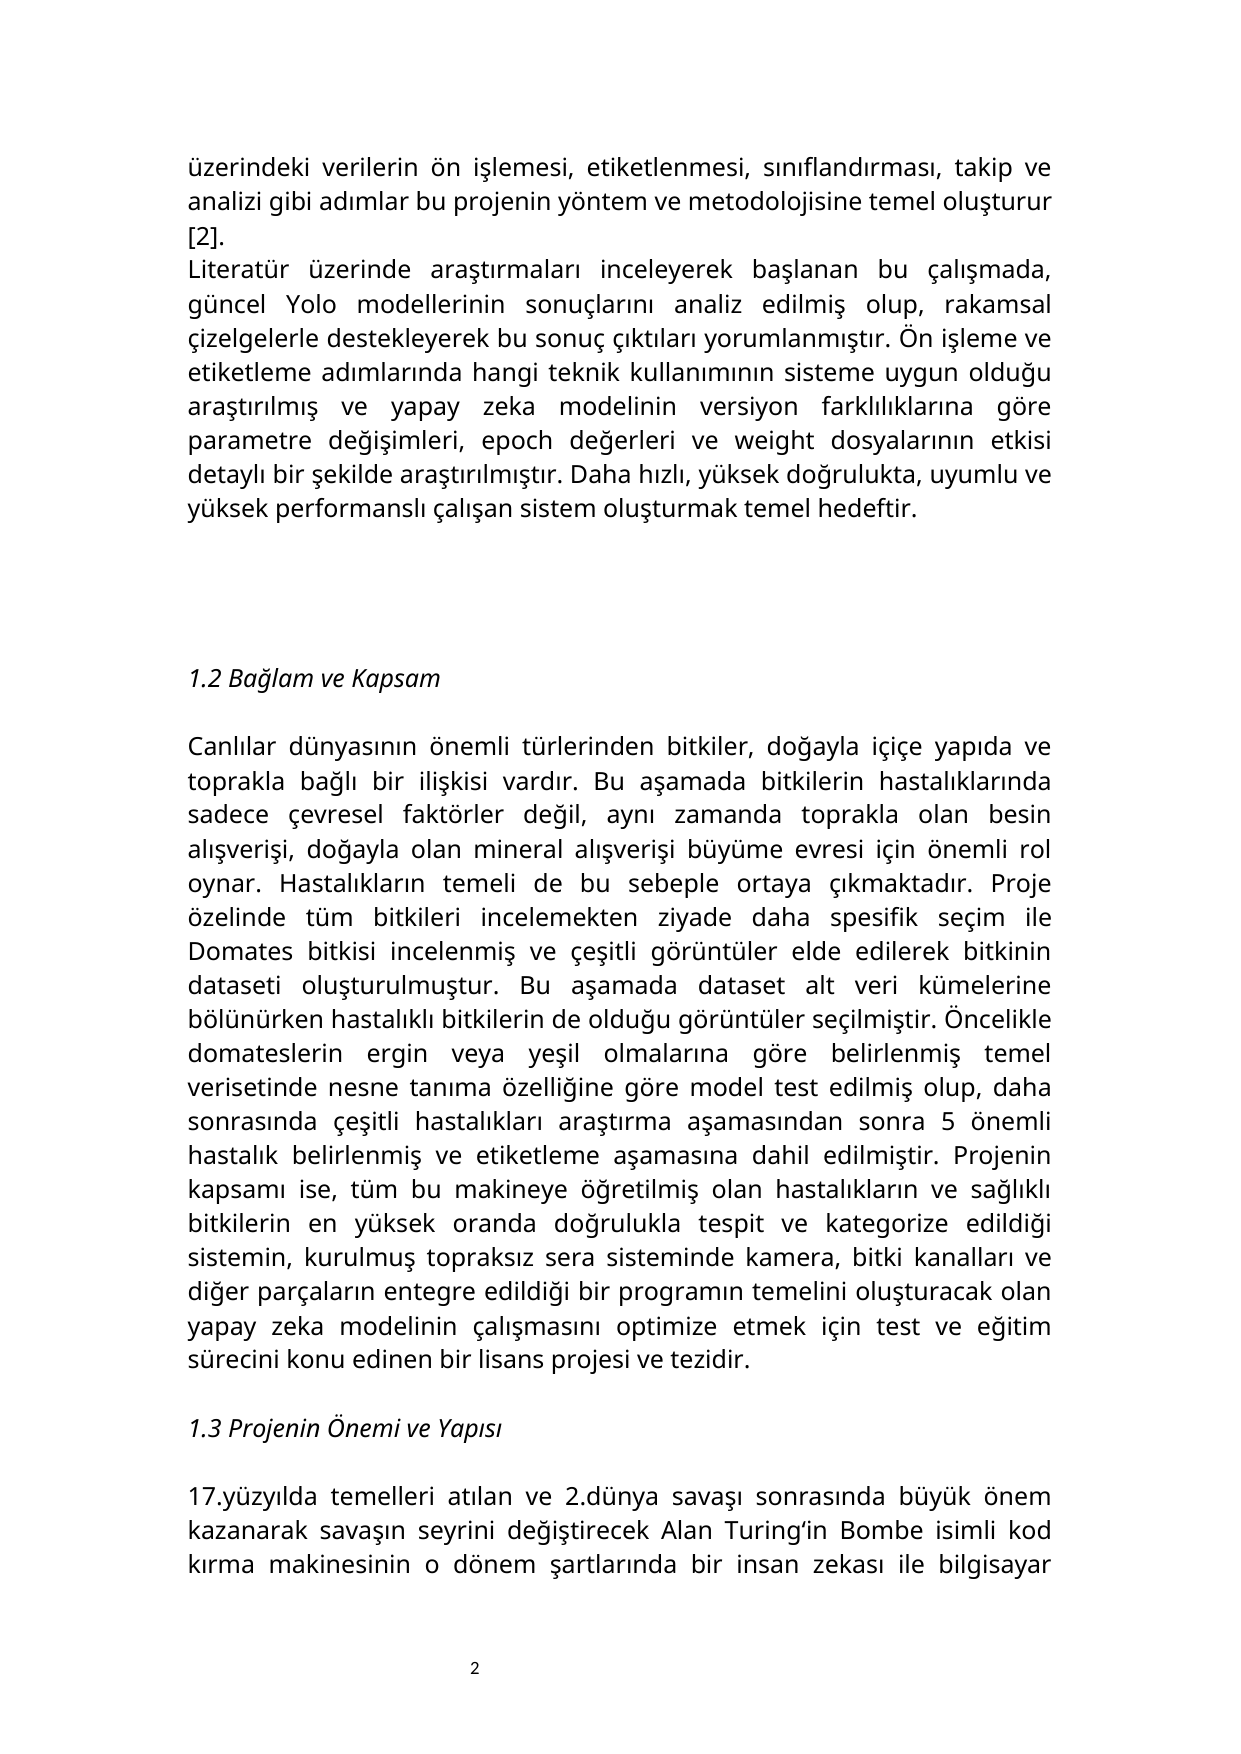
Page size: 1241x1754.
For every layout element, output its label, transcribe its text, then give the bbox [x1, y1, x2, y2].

list Canlılar dünyasının önemli türlerinden bitkiler, doğayla içiçe yapıda ve toprakla bağlı bir ilişkisi vardır. Bu aşamada bitkilerin hastalıklarında sadece çevresel faktörler değil, aynı zamanda toprakla olan besin alışverişi, doğayla olan mineral alışverişi büyüme evresi için önemli rol oynar. Hastalıkların temeli de bu sebeple ortaya çıkmaktadır. Proje özelinde tüm bitkileri incelemekten ziyade daha spesifik seçim ile Domates bitkisi incelenmiş ve çeşitli görüntüler elde edilerek bitkinin dataseti oluşturulmuştur. Bu aşamada dataset alt veri kümelerine bölünürken hastalıklı bitkilerin de olduğu görüntüler seçilmiştir. Öncelikle domateslerin ergin veya yeşil olmalarına göre belirlenmiş temel verisetinde nesne tanıma özelliğine göre model test edilmiş olup, daha sonrasında çeşitli hastalıkları araştırma aşamasından sonra 5 önemli hastalık belirlenmiş ve etiketleme aşamasına dahil edilmiştir. Projenin kapsamı ise, tüm bu makineye öğretilmiş olan hastalıkların ve sağlıklı bitkilerin en yüksek oranda doğrulukla tespit ve kategorize edildiği sistemin, kurulmuş topraksız sera sisteminde kamera, bitki kanalları ve diğer parçaların entegre edildiği bir programın temelini oluşturacak olan yapay zeka modelinin çalışmasını optimize etmek için test ve eğitim sürecini konu edinen bir lisans projesi ve tezidir. [187, 729, 1053, 1376]
list Literatür üzerinde araştırmaları inceleyerek başlanan bu çalışmada, güncel Yolo modellerinin sonuçlarını analiz edilmiş olup, rakamsal çizelgelerle destekleyerek bu sonuç çıktıları yorumlanmıştır. Ön işleme ve etiketleme adımlarında hangi teknik kullanımının sisteme uygun olduğu araştırılmış ve yapay zeka modelinin versiyon farklılıklarına göre parametre değişimleri, epoch değerleri ve weight dosyalarının etkisi detaylı bir şekilde araştırılmıştır. Daha hızlı, yüksek doğrulukta, uyumlu ve yüksek performanslı çalışan sistem oluşturmak temel hedeftir. [187, 252, 1053, 525]
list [187, 1478, 1053, 1581]
list Projenin Önemi ve Yapısı [187, 1410, 1053, 1444]
list Bağlam ve Kapsam [187, 661, 1053, 695]
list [187, 150, 1053, 252]
